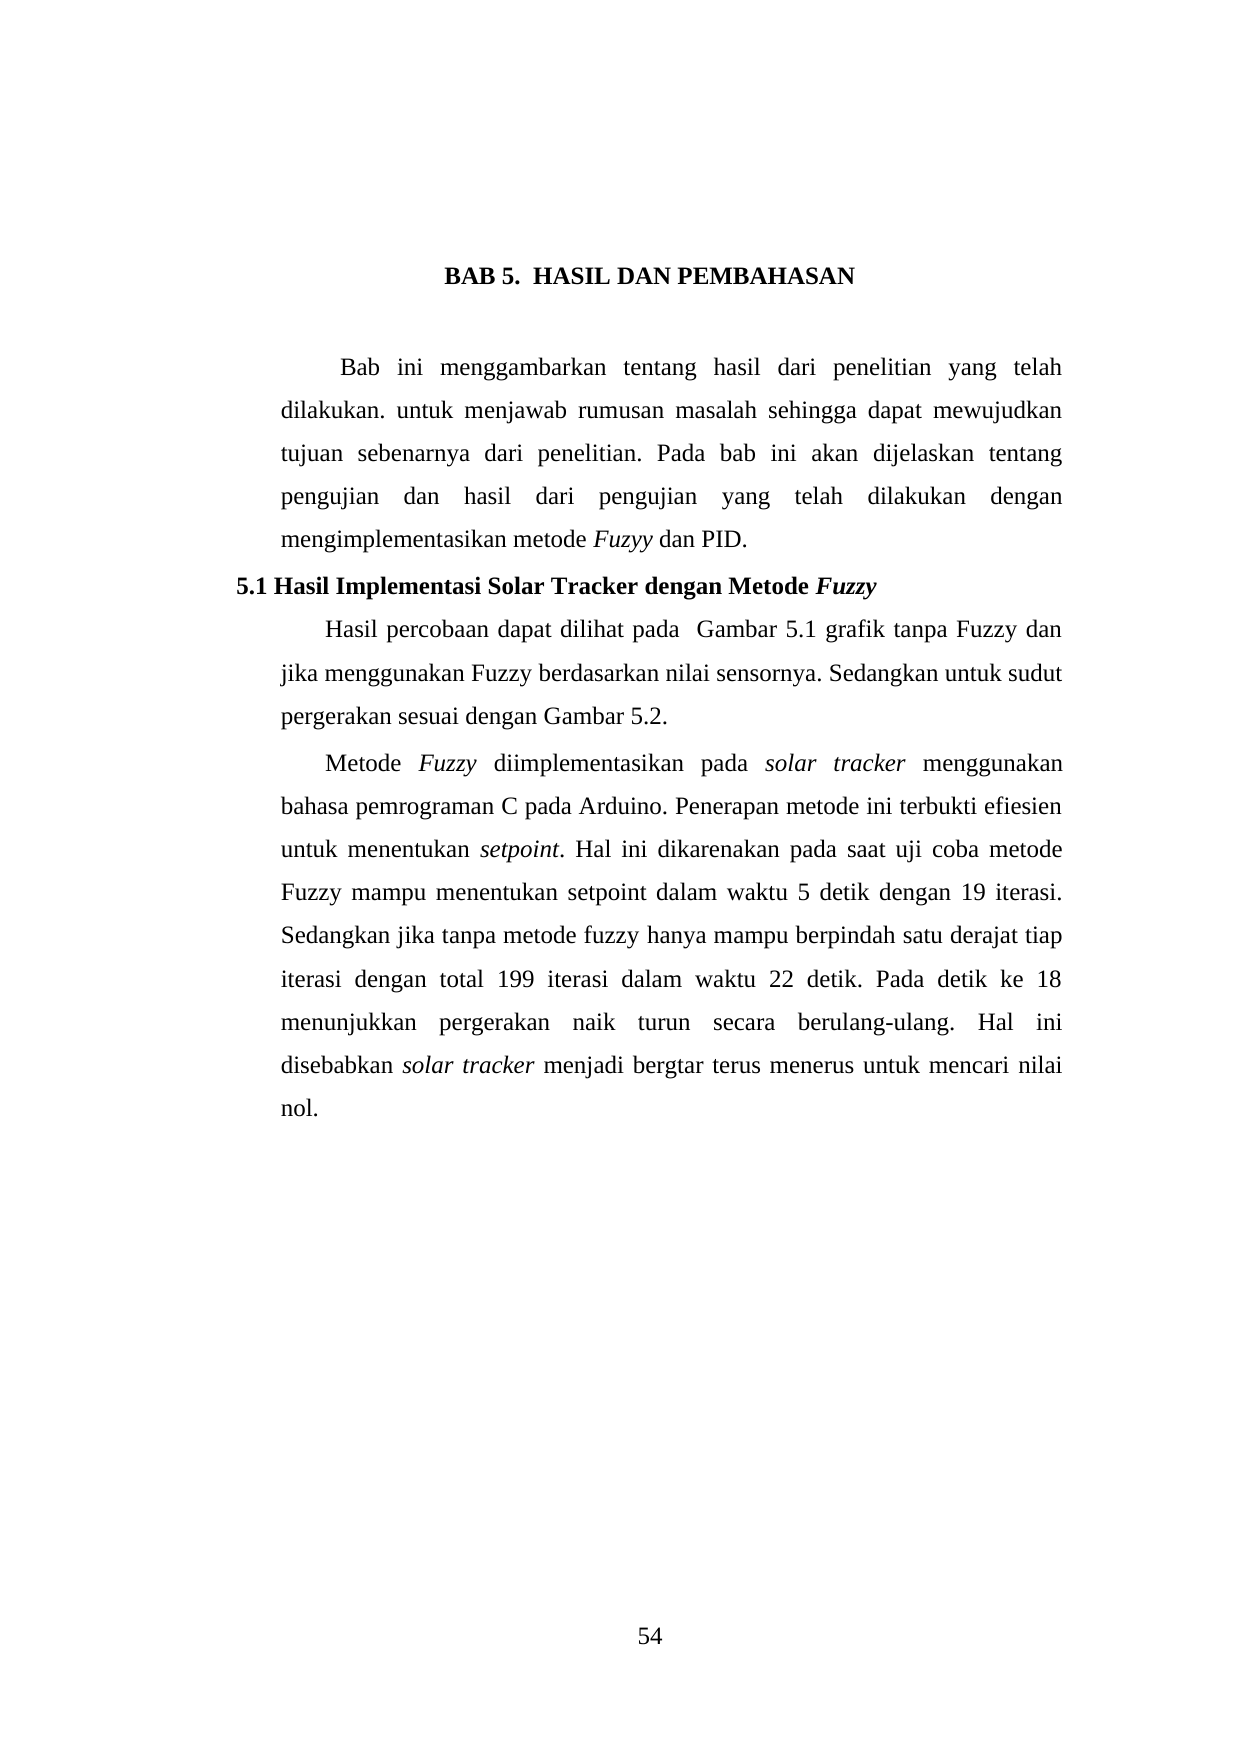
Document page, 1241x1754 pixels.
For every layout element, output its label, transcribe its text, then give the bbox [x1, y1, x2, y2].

text Bab ini menggambarkan tentang hasil dari penelitian yang telah dilakukan. untuk menjawab rumusan masalah sehingga dapat mewujudkan tujuan sebenarnya dari penelitian. Pada bab ini akan dijelaskan tentang pengujian dan hasil dari pengujian yang telah dilakukan dengan mengimplementasikan metode Fuzyy dan PID. [281, 352, 1063, 553]
subtitle HASIL DAN PEMBAHASAN [236, 261, 1063, 290]
text Hasil percobaan dapat dilihat pada Gambar 5.1 grafik tanpa Fuzzy dan jika menggunakan Fuzzy berdasarkan nilai sensornya. Sedangkan untuk sudut pergerakan sesuai dengan Gambar 5.2. [281, 614, 1063, 729]
subtitle Hasil Implementasi Solar Tracker dengan Metode Fuzzy [236, 571, 1063, 600]
text Metode Fuzzy diimplementasikan pada solar tracker menggunakan bahasa pemrograman C pada Arduino. Penerapan metode ini terbukti efiesien untuk menentukan setpoint. Hal ini dikarenakan pada saat uji coba metode Fuzzy mampu menentukan setpoint dalam waktu 5 detik dengan 19 iterasi. Sedangkan jika tanpa metode fuzzy hanya mampu berpindah satu derajat tiap iterasi dengan total 199 iterasi dalam waktu 22 detik. Pada detik ke 18 menunjukkan pergerakan naik turun secara berulang-ulang. Hal ini disebabkan solar tracker menjadi bergtar terus menerus untuk mencari nilai nol. [281, 748, 1063, 1122]
